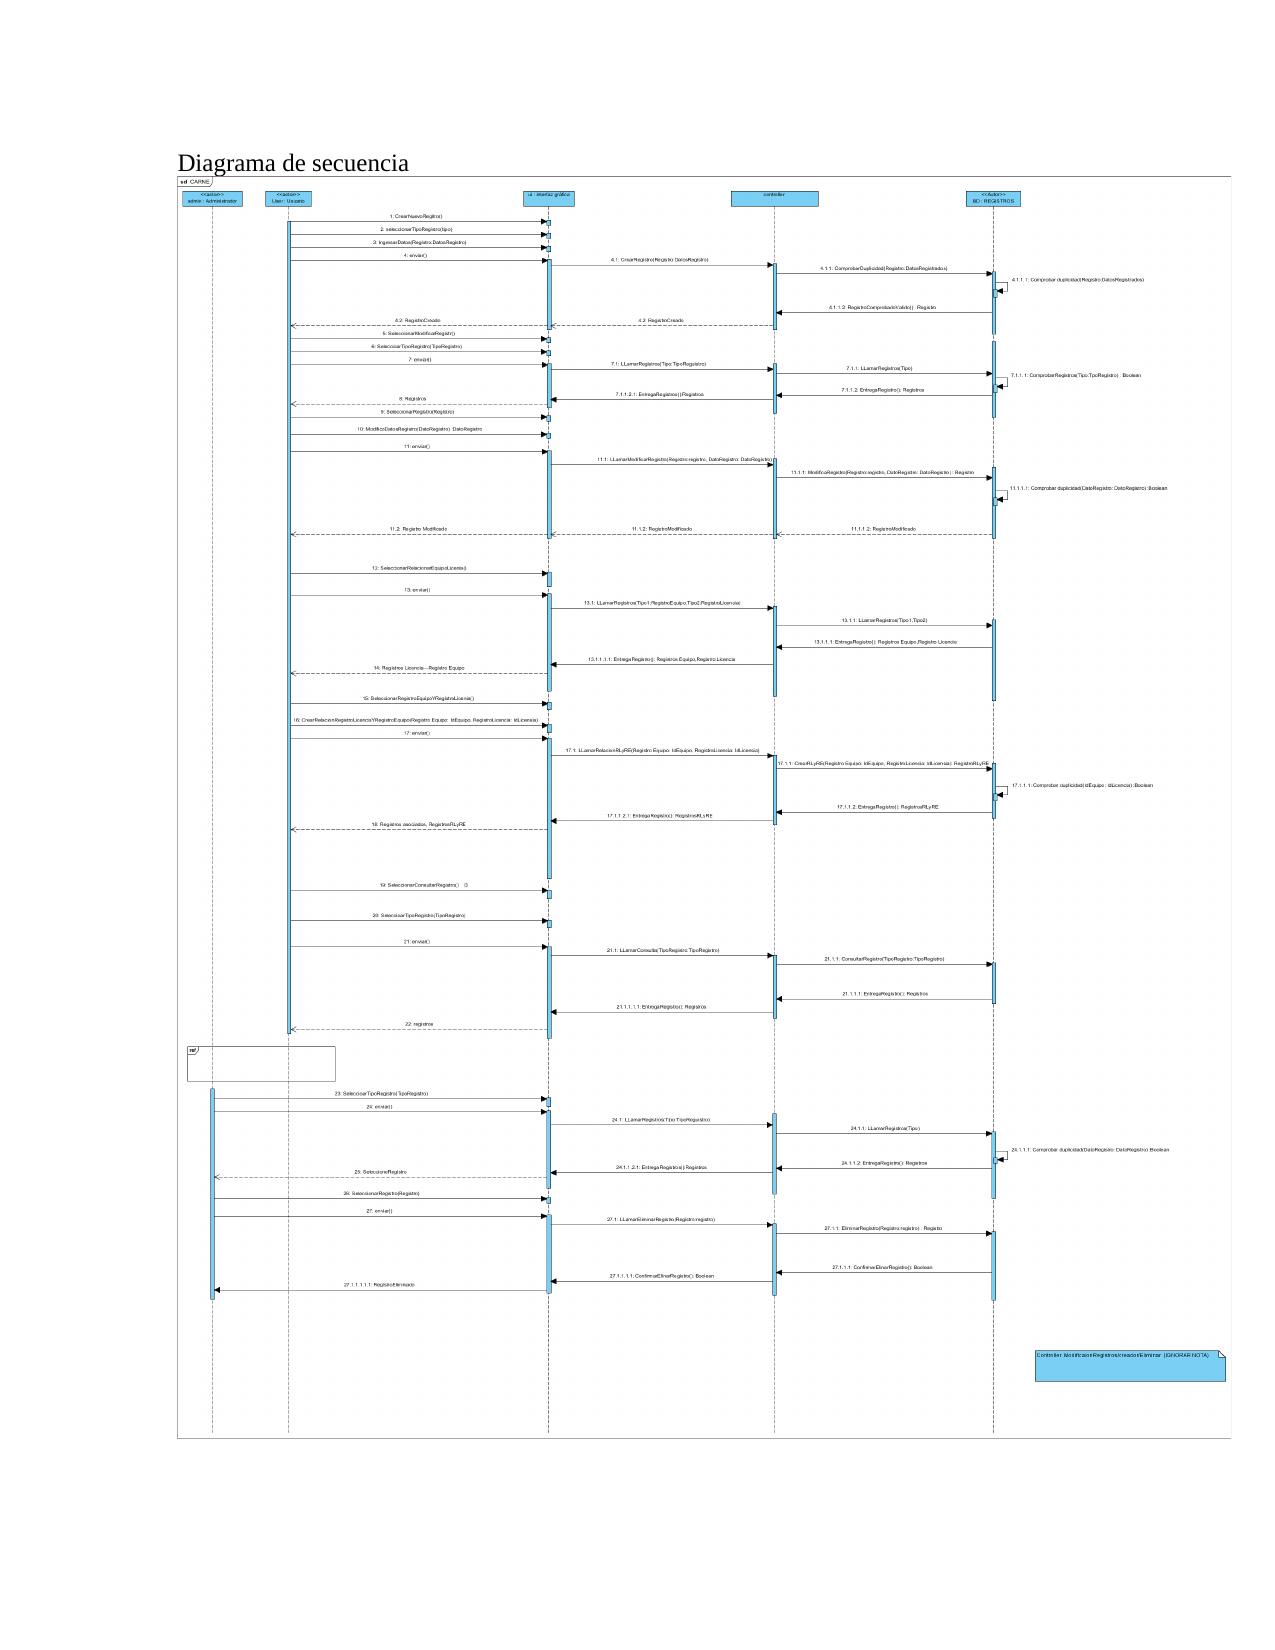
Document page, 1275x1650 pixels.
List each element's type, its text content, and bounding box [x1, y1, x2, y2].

text Diagrama de secuencia [177, 148, 1098, 176]
picture [177, 176, 1232, 1439]
